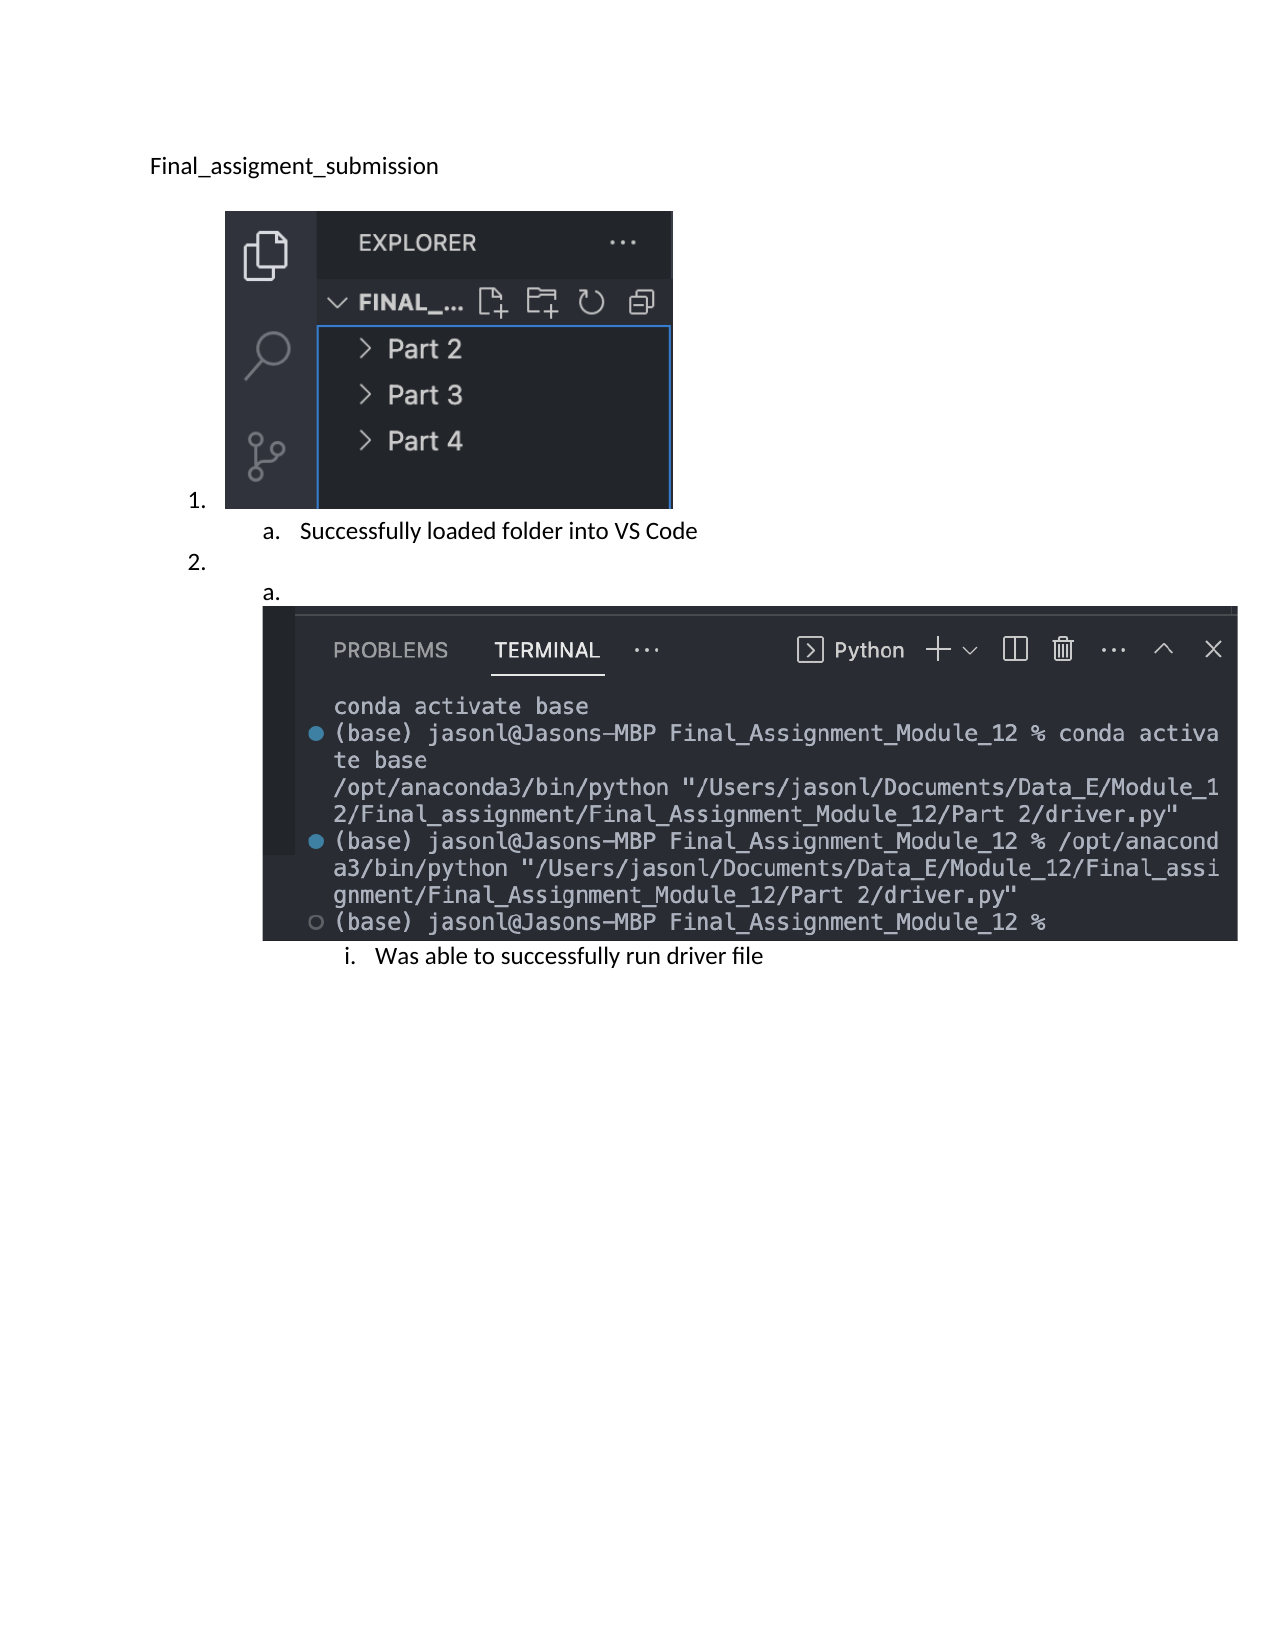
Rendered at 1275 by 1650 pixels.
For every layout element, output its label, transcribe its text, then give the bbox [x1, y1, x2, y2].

list Was able to successfully run driver file [356, 941, 1125, 971]
picture [262, 606, 1238, 941]
list Successfully loaded folder into VS Code [262, 515, 1125, 546]
text Final_assigment_submission [150, 150, 1125, 181]
picture [225, 211, 673, 509]
